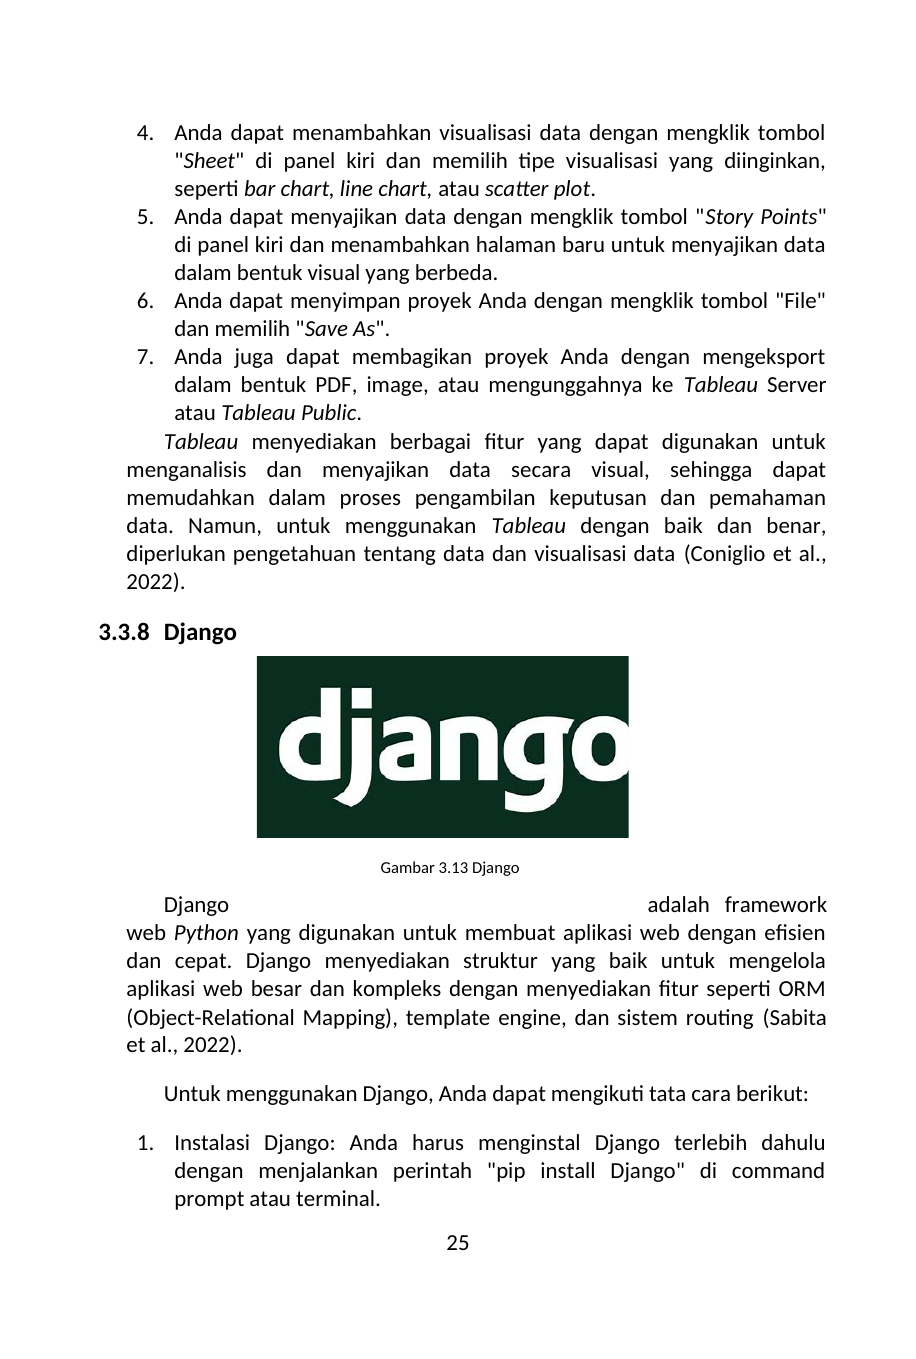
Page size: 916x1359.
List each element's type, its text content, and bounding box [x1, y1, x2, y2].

list Anda dapat menyimpan proyek Anda dengan mengklik tombol "File" dan memilih "Save As". [137, 286, 827, 342]
text Tableau menyediakan berbagai fitur yang dapat digunakan untuk menganalisis dan menyajikan data secara visual, sehingga dapat memudahkan dalam proses pengambilan keputusan dan pemahaman data. Namun, untuk menggunakan Tableau dengan baik dan benar, diperlukan pengetahuan tentang data dan visualisasi data . [126, 427, 827, 595]
list Instalasi Django: Anda harus menginstal Django terlebih dahulu dengan menjalankan perintah "pip install Django" di command prompt atau terminal. [137, 1128, 827, 1212]
text Django adalah framework web Python yang digunakan untuk membuat aplikasi web dengan efisien dan cepat. Django menyediakan struktur yang baik untuk mengelola aplikasi web besar dan kompleks dengan menyediakan fitur seperti ORM (Object-Relational Mapping), template engine, dan sistem routing . [126, 891, 827, 1059]
list Anda juga dapat membagikan proyek Anda dengan mengeksport dalam bentuk PDF, image, atau mengunggahnya ke Tableau Server atau Tableau Public. [137, 342, 827, 426]
list Anda dapat menambahkan visualisasi data dengan mengklik tombol "Sheet" di panel kiri dan memilih tipe visualisasi yang diinginkan, seperti bar chart, line chart, atau scatter plot. [137, 118, 827, 202]
list Anda dapat menyajikan data dengan mengklik tombol "Story Points" di panel kiri dan menambahkan halaman baru untuk menyajikan data dalam bentuk visual yang berbeda. [137, 202, 827, 286]
subtitle Django [98, 616, 827, 646]
text Untuk menggunakan Django, Anda dapat mengikuti tata cara berikut: [126, 1079, 827, 1107]
picture [256, 656, 629, 838]
